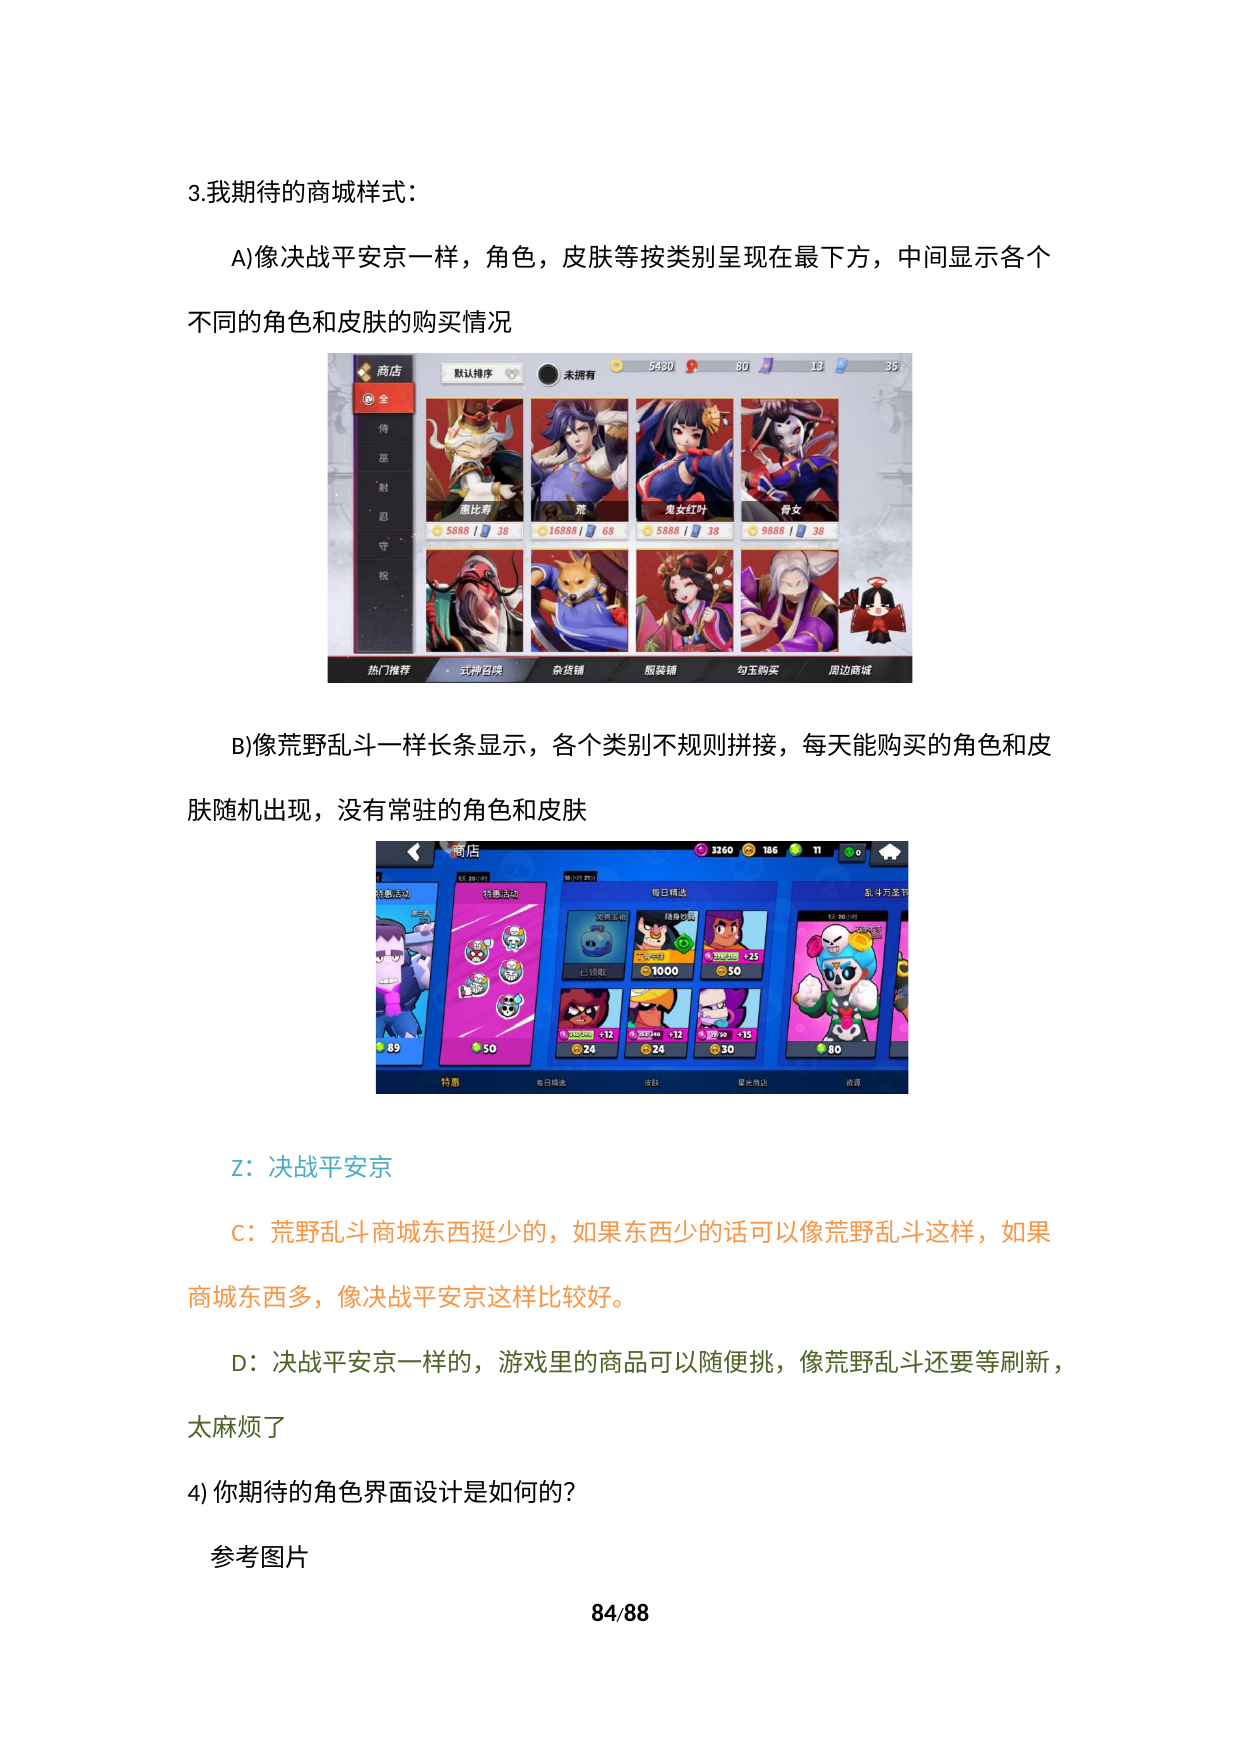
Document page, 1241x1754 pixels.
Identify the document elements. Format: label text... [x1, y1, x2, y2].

text A)像决战平安京一样，角色，皮肤等按类别呈现在最下方，中间显示各个不同的角色和皮肤的购买情况 [187, 223, 1053, 353]
picture [375, 841, 909, 1094]
text D：决战平安京一样的，游戏里的商品可以随便挑，像荒野乱斗还要等刷新，太麻烦了 [187, 1328, 1053, 1458]
text B)像荒野乱斗一样长条显示，各个类别不规则拼接，每天能购买的角色和皮肤随机出现，没有常驻的角色和皮肤 [187, 711, 1053, 841]
text 参考图片 [187, 1523, 1053, 1588]
picture [327, 353, 913, 683]
text 3.我期待的商城样式： [187, 158, 1053, 223]
text C：荒野乱斗商城东西挺少的，如果东西少的话可以像荒野乱斗这样，如果商城东西多，像决战平安京这样比较好。 [187, 1198, 1053, 1328]
text Z：决战平安京 [187, 1133, 1053, 1198]
text 4) 你期待的角色界面设计是如何的？ [187, 1458, 1053, 1523]
